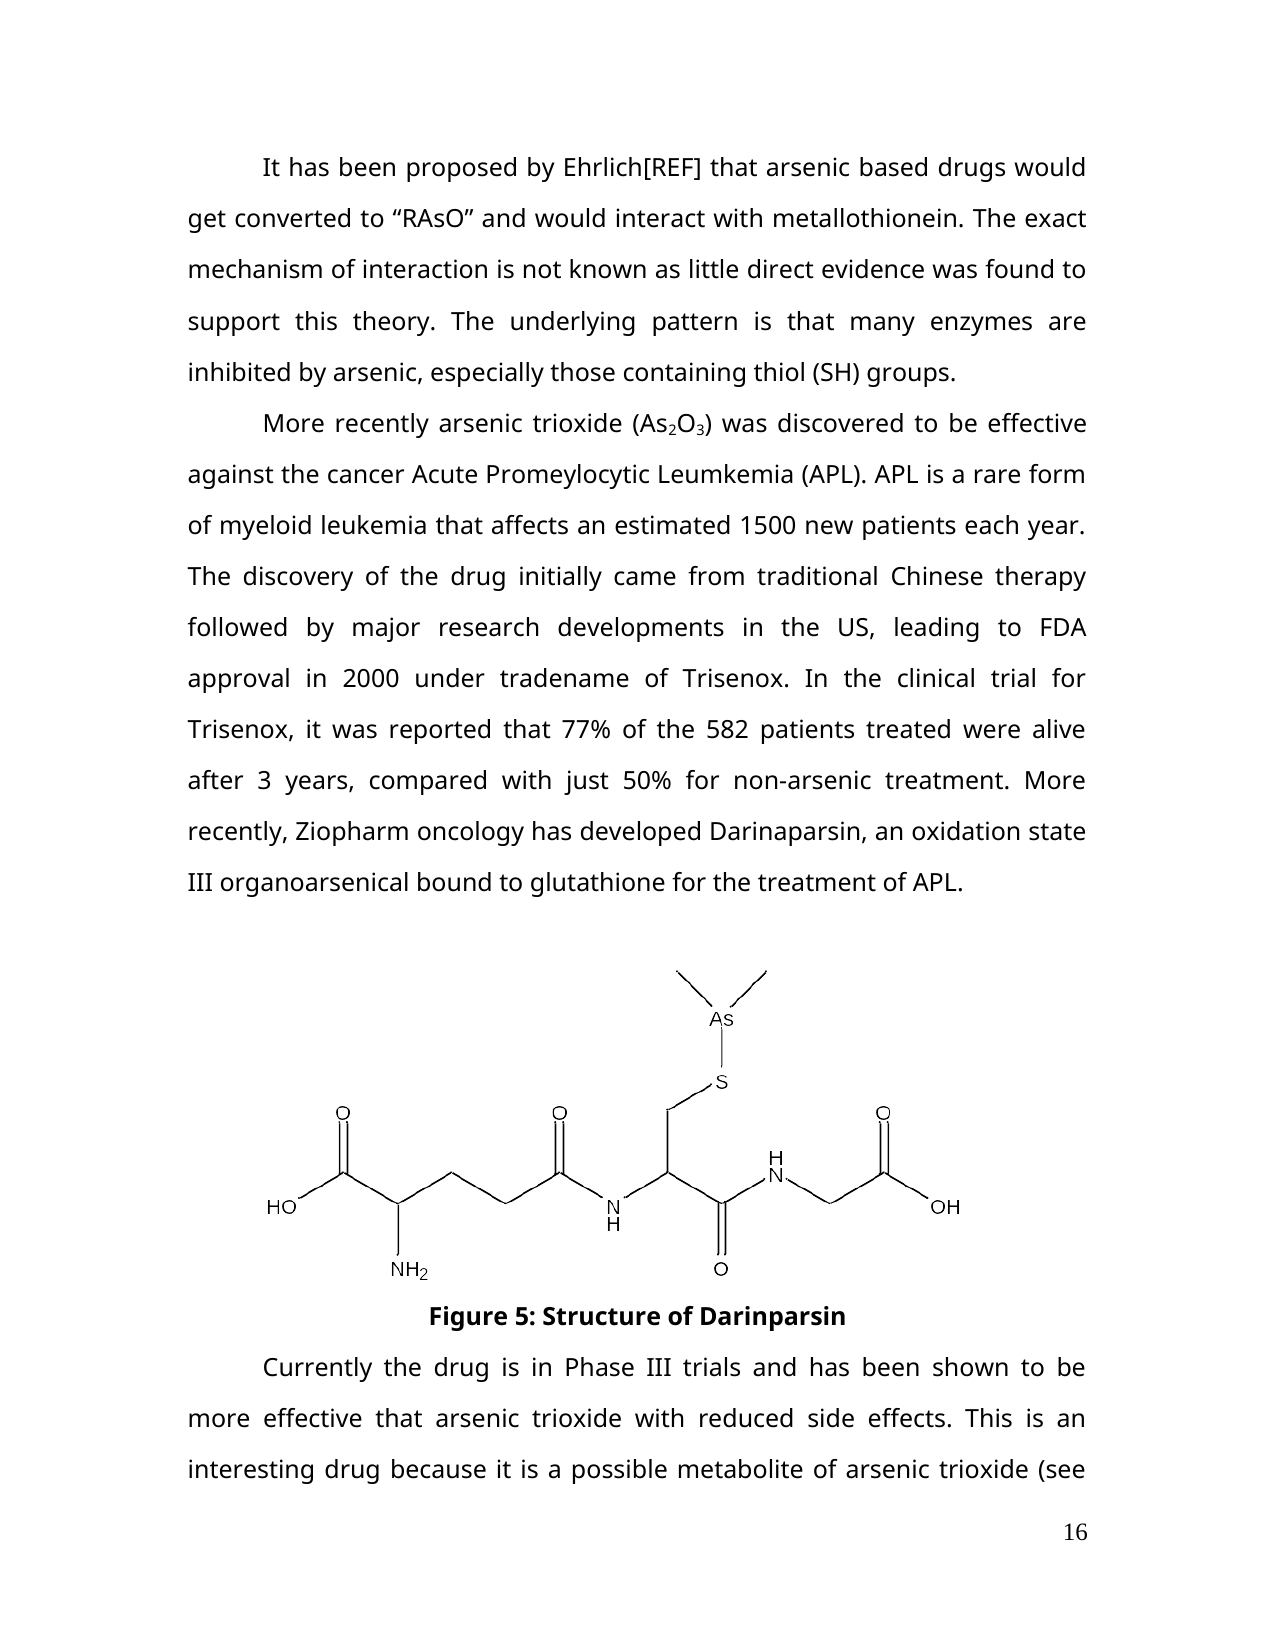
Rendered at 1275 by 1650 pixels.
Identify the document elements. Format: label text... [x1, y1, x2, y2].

text It has been proposed by Ehrlich[REF] that arsenic based drugs would get converted to “RAsO” and would interact with metallothionein. The exact mechanism of interaction is not known as little direct evidence was found to support this theory. The underlying pattern is that many enzymes are inhibited by arsenic, especially those containing thiol (SH) groups. [187, 150, 1087, 388]
text More recently arsenic trioxide (As2O3) was discovered to be effective against the cancer Acute Promeylocytic Leumkemia (APL). APL is a rare form of myeloid leukemia that affects an estimated 1500 new patients each year. The discovery of the drug initially came from traditional Chinese therapy followed by major research developments in the US, leading to FDA approval in 2000 under tradename of Trisenox. In the clinical trial for Trisenox, it was reported that 77% of the 582 patients treated were alive after 3 years, compared with just 50% for non-arsenic treatment. More recently, Ziopharm oncology has developed Darinaparsin, an oxidation state III organoarsenical bound to glutathione for the treatment of APL. [187, 405, 1087, 899]
text Figure 5: Structure of Darinparsin [187, 1298, 1087, 1332]
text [187, 1349, 1087, 1485]
